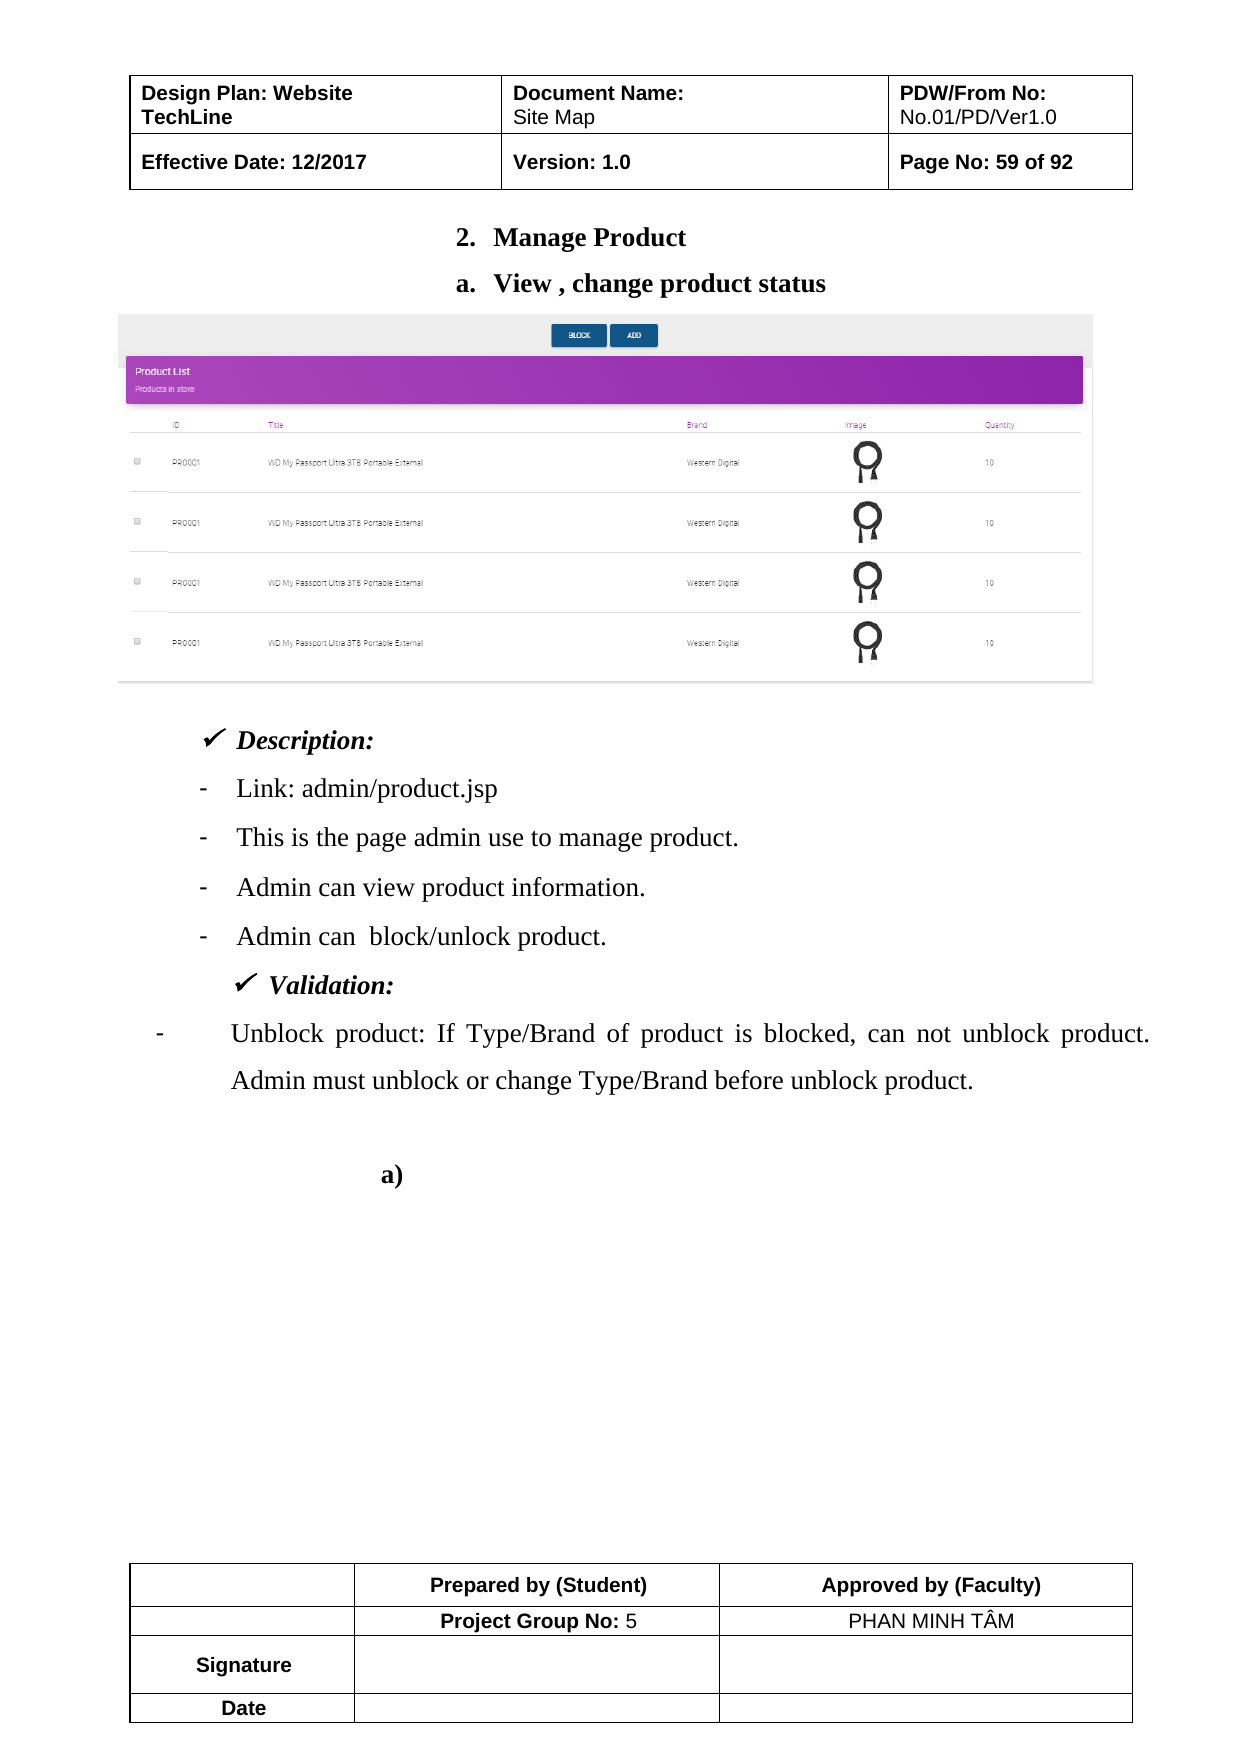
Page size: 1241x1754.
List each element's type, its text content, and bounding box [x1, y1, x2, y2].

list Manage Product [456, 221, 1152, 252]
list Admin can view product information. [199, 870, 1152, 903]
list This is the page admin use to manage product. [199, 821, 1152, 853]
picture [118, 314, 1094, 684]
list Admin can block/unlock product. [199, 919, 1152, 952]
list View , change product status [456, 268, 1152, 299]
list Description: [199, 724, 1152, 755]
list Unblock product: If Type/Brand of product is blocked, can not unblock product. Admin must unblock or change Type/Brand before unblock product. [156, 1016, 1152, 1096]
list Link: admin/product.jsp [199, 771, 1152, 804]
list Validation: [231, 969, 1152, 1000]
